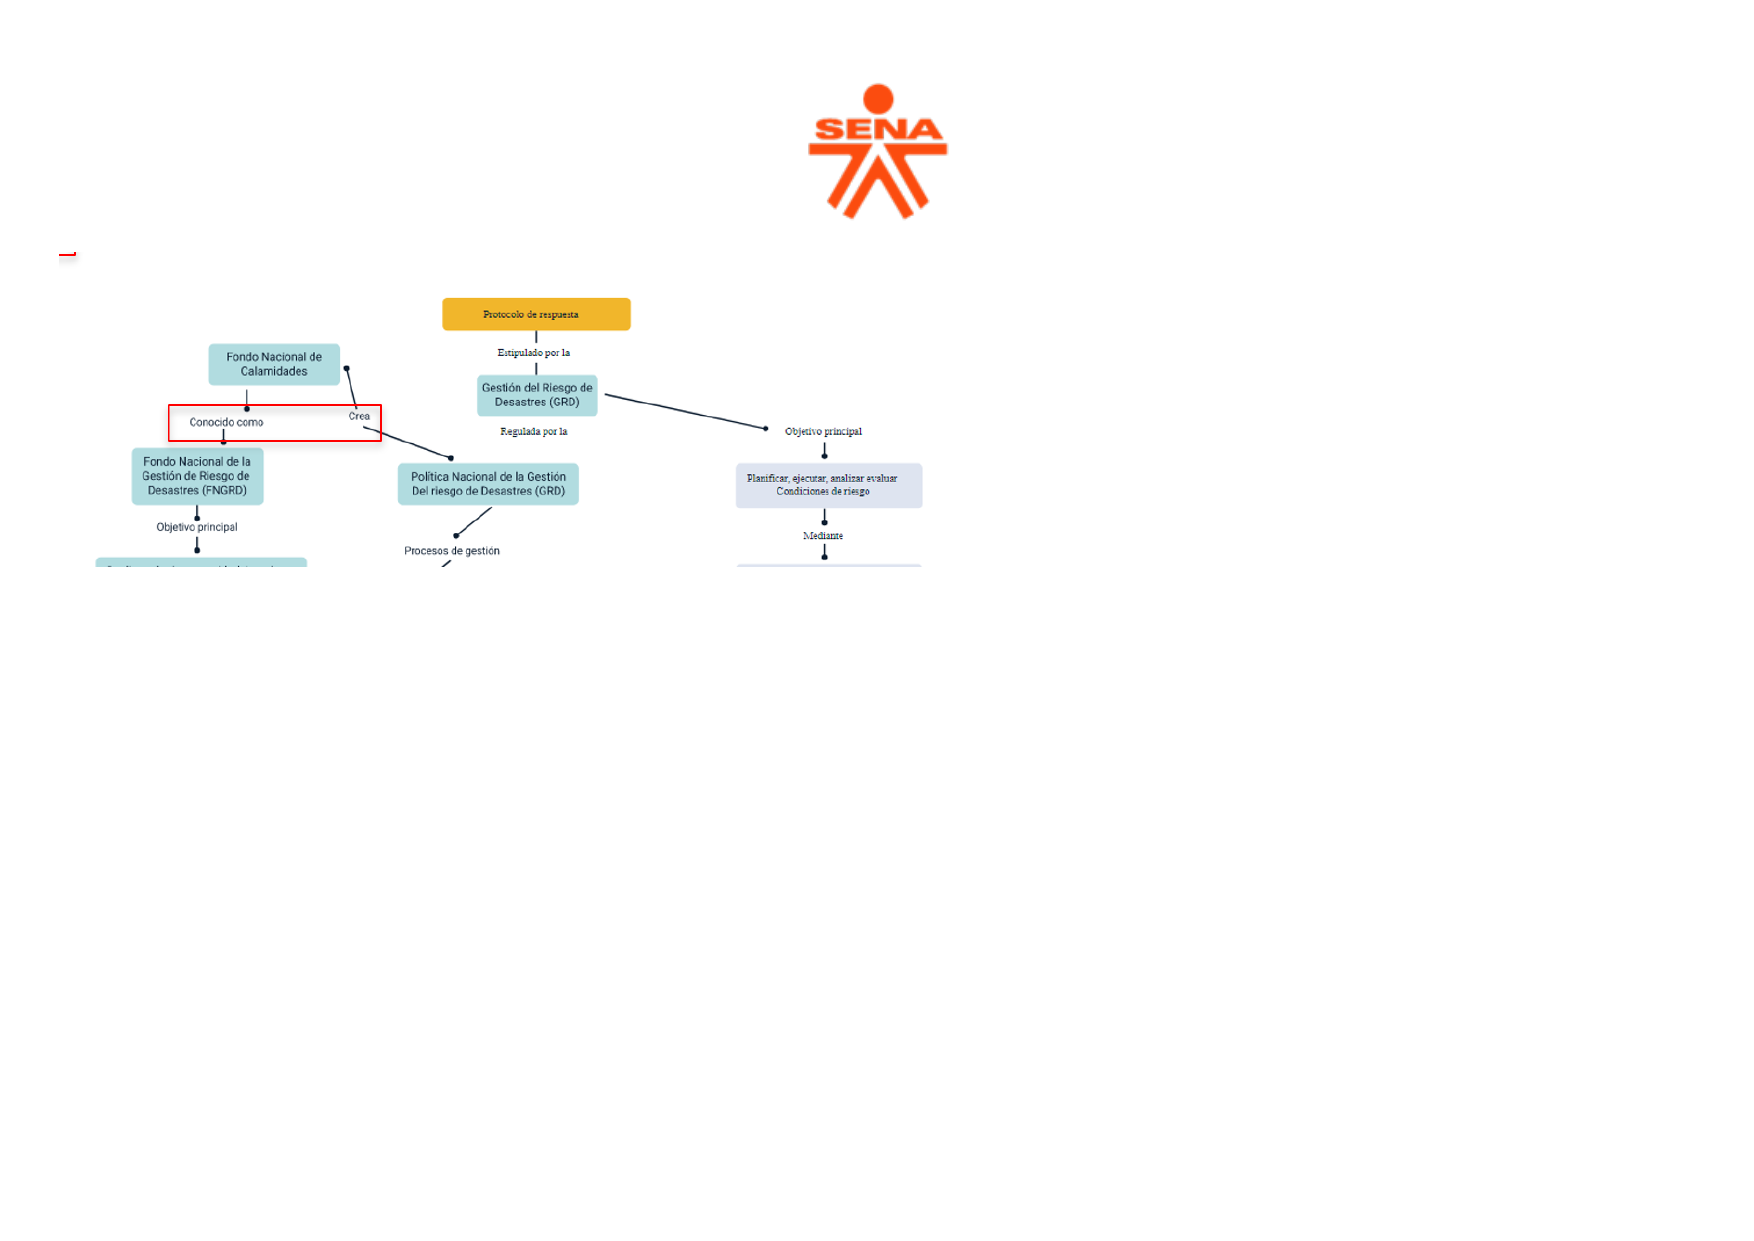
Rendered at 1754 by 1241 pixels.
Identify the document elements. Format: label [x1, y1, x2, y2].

picture [796, 75, 958, 227]
picture [59, 252, 980, 592]
